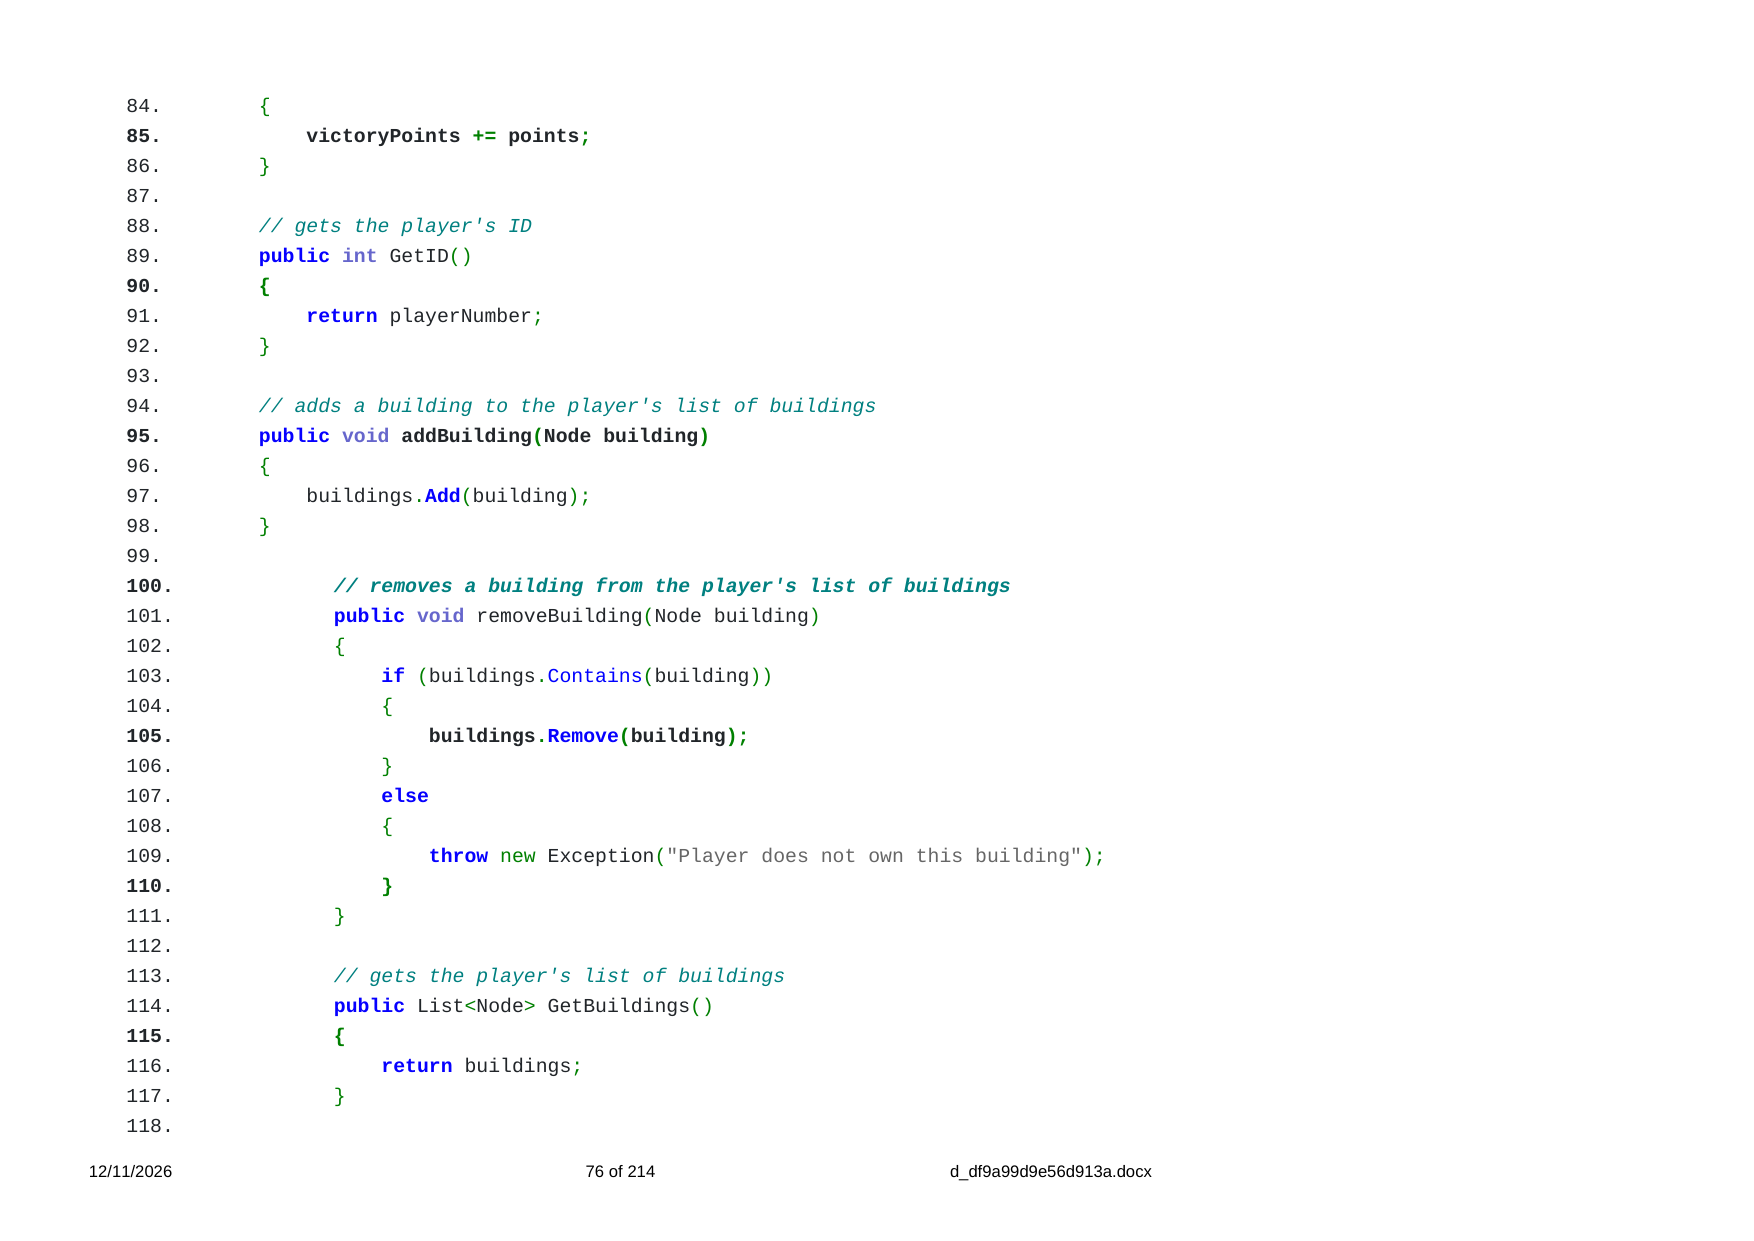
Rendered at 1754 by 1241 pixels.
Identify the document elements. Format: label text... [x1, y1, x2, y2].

list buildings.Add(building); [126, 479, 1665, 509]
list public int GetID() [126, 239, 1665, 269]
list } [126, 509, 1665, 539]
list return playerNumber; [126, 299, 1665, 329]
list // removes a building from the player's list of buildings [126, 569, 1665, 599]
list { [126, 269, 1665, 299]
list public List<Node> GetBuildings() [126, 989, 1665, 1019]
list } [126, 869, 1665, 899]
list { [126, 629, 1665, 659]
list } [126, 749, 1665, 779]
list public void addBuilding(Node building) [126, 419, 1665, 449]
list } [126, 149, 1665, 179]
list // gets the player's ID [126, 209, 1665, 239]
list { [126, 89, 1665, 119]
list victoryPoints += points; [126, 119, 1665, 149]
list } [126, 899, 1665, 929]
list { [126, 1019, 1665, 1049]
list { [126, 809, 1665, 839]
list } [126, 1079, 1665, 1109]
list // gets the player's list of buildings [126, 959, 1665, 989]
list { [126, 689, 1665, 719]
list else [126, 779, 1665, 809]
list throw new Exception("Player does not own this building"); [126, 839, 1665, 869]
list } [126, 329, 1665, 359]
list return buildings; [126, 1049, 1665, 1079]
list // adds a building to the player's list of buildings [126, 389, 1665, 419]
list { [126, 449, 1665, 479]
list public void removeBuilding(Node building) [126, 599, 1665, 629]
list buildings.Remove(building); [126, 719, 1665, 749]
list if (buildings.Contains(building)) [126, 659, 1665, 689]
